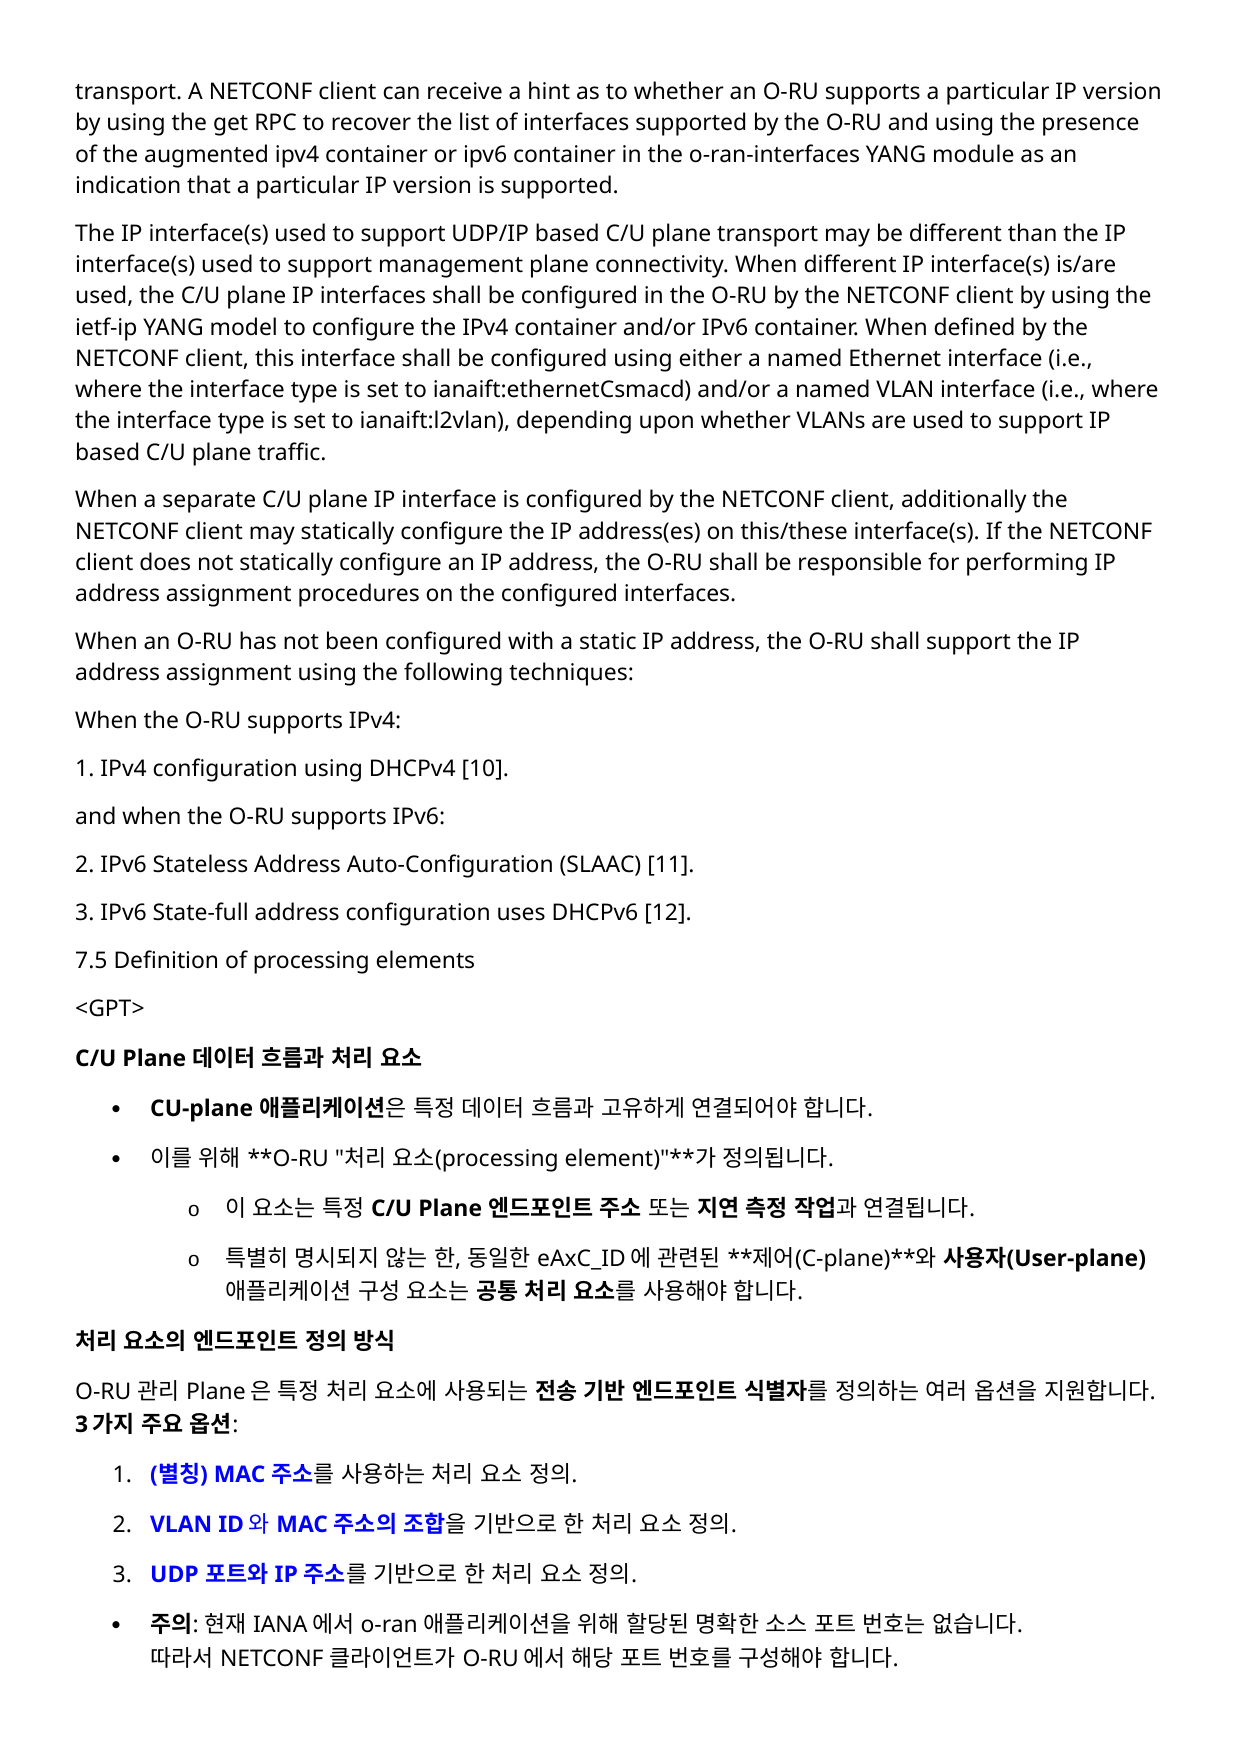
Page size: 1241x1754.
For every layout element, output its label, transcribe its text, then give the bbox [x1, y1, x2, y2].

list UDP 포트와 IP 주소를 기반으로 한 처리 요소 정의. [112, 1556, 1165, 1589]
list 이 요소는 특정 C/U Plane 엔드포인트 주소 또는 지연 측정 작업과 연결됩니다. [187, 1189, 1165, 1223]
list 이를 위해 **O-RU "처리 요소(processing element)"**가 정의됩니다. [112, 1139, 1165, 1173]
text and when the O-RU supports IPv6: [75, 800, 1165, 831]
text O-RU 관리 Plane은 특정 처리 요소에 사용되는 전송 기반 엔드포인트 식별자를 정의하는 여러 옵션을 지원합니다. 3가지 주요 옵션: [75, 1373, 1165, 1439]
list (별칭) MAC 주소를 사용하는 처리 요소 정의. [112, 1456, 1165, 1489]
list CU-plane 애플리케이션은 특정 데이터 흐름과 고유하게 연결되어야 합니다. [112, 1089, 1165, 1123]
text 1. IPv4 configuration using DHCPv4 [10]. [75, 752, 1165, 783]
list 특별히 명시되지 않는 한, 동일한 eAxC_ID에 관련된 **제어(C-plane)**와 사용자(User-plane) 애플리케이션 구성 요소는 공통 처리 요소를 사용해야 합니다. [187, 1239, 1165, 1306]
text 2. IPv6 Stateless Address Auto-Configuration (SLAAC) [11]. [75, 848, 1165, 879]
text When a separate C/U plane IP interface is configured by the NETCONF client, additionally the NETCONF client may statically configure the IP address(es) on this/these interface(s). If the NETCONF client does not statically configure an IP address, the O-RU shall be responsible for performing IP address assignment procedures on the configured interfaces. [75, 483, 1165, 608]
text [75, 75, 1165, 200]
text The IP interface(s) used to support UDP/IP based C/U plane transport may be different than the IP interface(s) used to support management plane connectivity. When different IP interface(s) is/are used, the C/U plane IP interfaces shall be configured in the O-RU by the NETCONF client by using the ietf-ip YANG model to configure the IPv4 container and/or IPv6 container. When defined by the NETCONF client, this interface shall be configured using either a named Ethernet interface (i.e., where the interface type is set to ianaift:ethernetCsmacd) and/or a named VLAN interface (i.e., where the interface type is set to ianaift:l2vlan), depending upon whether VLANs are used to support IP based C/U plane traffic. [75, 217, 1165, 467]
text 3. IPv6 State-full address configuration uses DHCPv6 [12]. [75, 896, 1165, 927]
text When the O-RU supports IPv4: [75, 704, 1165, 735]
text When an O-RU has not been configured with a static IP address, the O-RU shall support the IP address assignment using the following techniques: [75, 625, 1165, 687]
list 주의: 현재 IANA에서 o-ran 애플리케이션을 위해 할당된 명확한 소스 포트 번호는 없습니다. 따라서 NETCONF 클라이언트가 O-RU에서 해당 포트 번호를 구성해야 합니다. [112, 1606, 1165, 1673]
list VLAN ID와 MAC 주소의 조합을 기반으로 한 처리 요소 정의. [112, 1506, 1165, 1539]
text 처리 요소의 엔드포인트 정의 방식 [75, 1323, 1165, 1356]
subtitle 7.5 Definition of processing elements [75, 944, 1165, 975]
text C/U Plane 데이터 흐름과 처리 요소 [75, 1039, 1165, 1073]
text <GPT> [75, 992, 1165, 1023]
